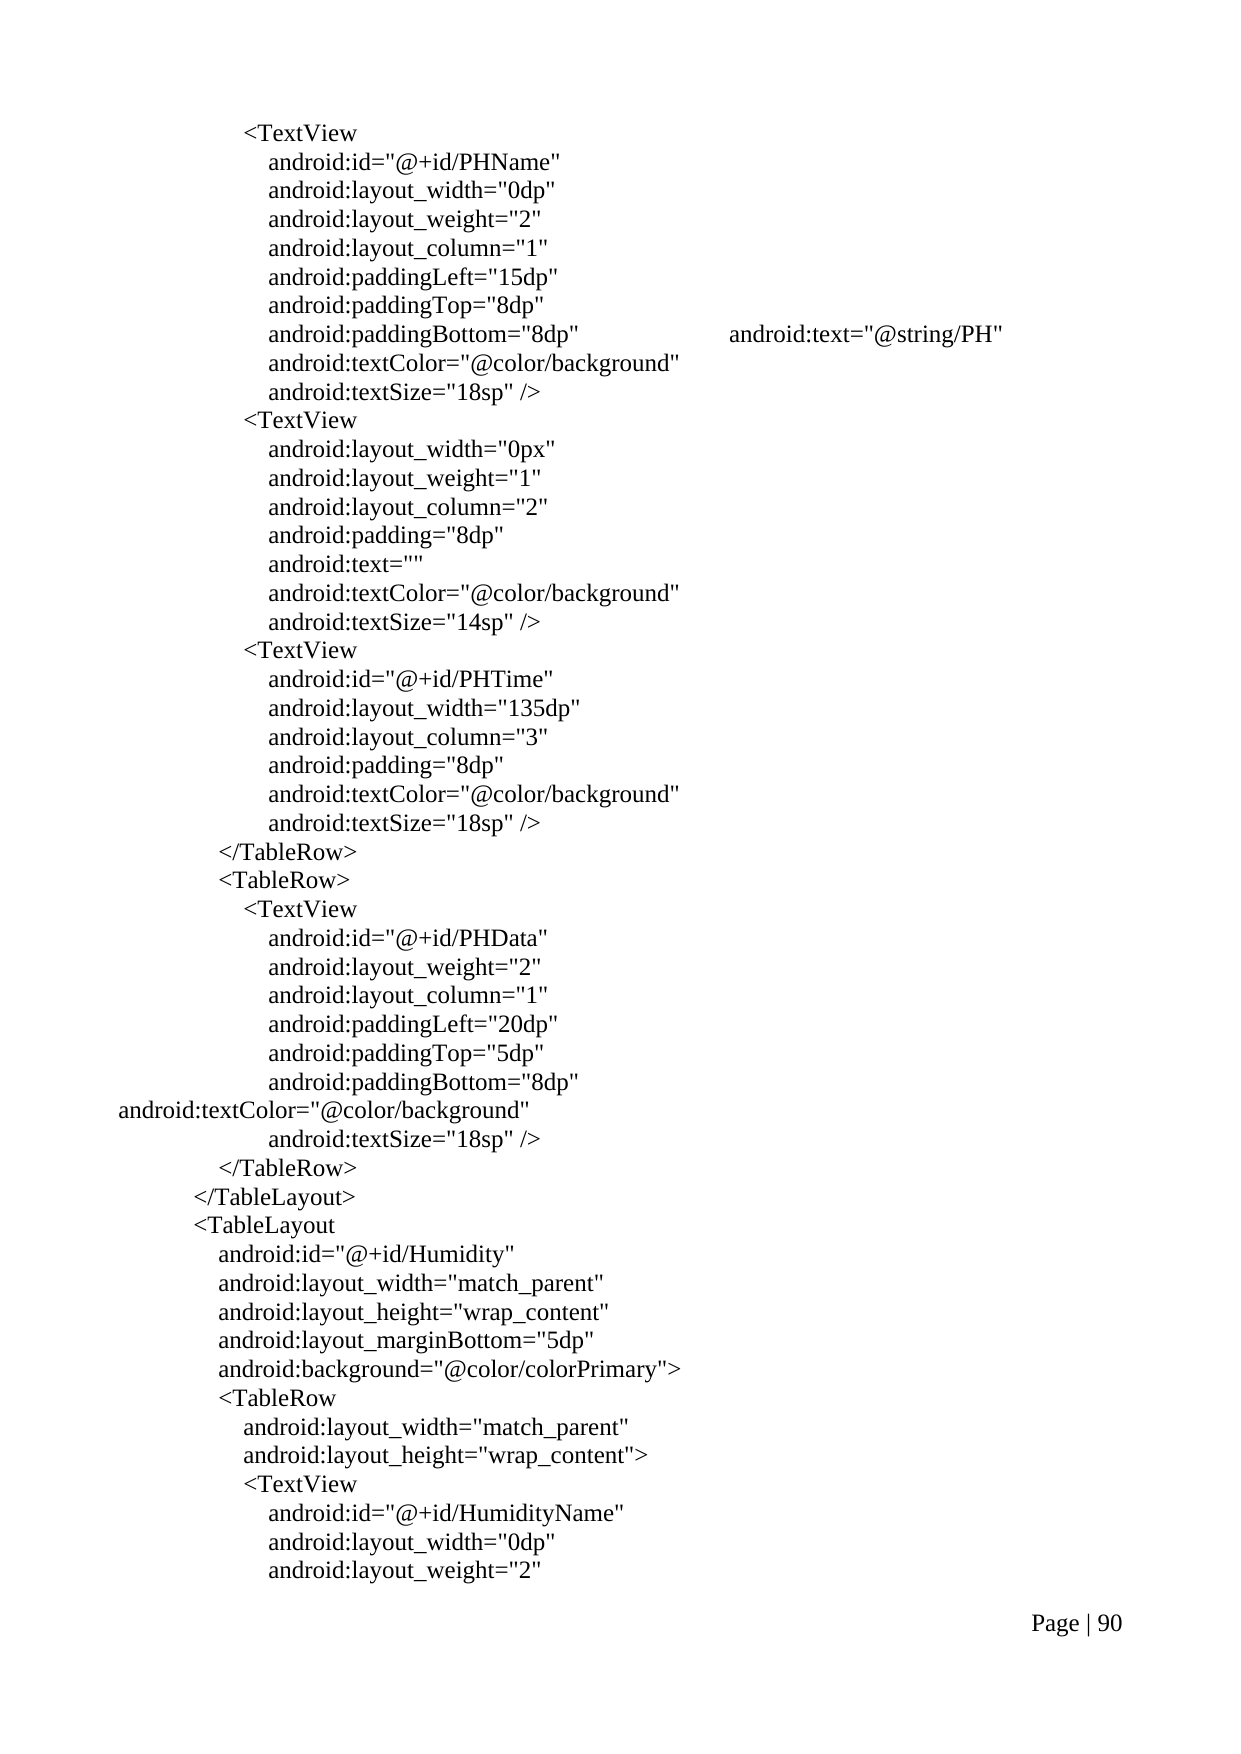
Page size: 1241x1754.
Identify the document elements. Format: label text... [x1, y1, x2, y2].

text <TableLayout [118, 1211, 1122, 1239]
text android:text="" [118, 549, 1122, 578]
text android:textSize="18sp" /> [118, 808, 1122, 837]
text android:id="@+id/HumidityName" [118, 1498, 1122, 1527]
text android:layout_marginBottom="5dp" [118, 1326, 1122, 1354]
text <TableRow [118, 1383, 1122, 1412]
text android:paddingLeft="15dp" [118, 262, 1122, 291]
text android:textColor="@color/background" [118, 779, 1122, 808]
text <TextView [118, 406, 1122, 434]
text android:layout_weight="2" [118, 204, 1122, 233]
text android:id="@+id/Humidity" [118, 1239, 1122, 1268]
text android:paddingBottom="8dp" android:text="@string/PH" [118, 319, 1122, 348]
text android:layout_width="0dp" [118, 1527, 1122, 1556]
text android:layout_weight="2" [118, 952, 1122, 981]
text android:id="@+id/PHTime" [118, 664, 1122, 693]
text android:layout_column="1" [118, 233, 1122, 262]
text android:id="@+id/PHName" [118, 147, 1122, 176]
text android:textColor="@color/background" [118, 578, 1122, 607]
text </TableRow> [118, 837, 1122, 866]
text android:layout_column="2" [118, 492, 1122, 521]
text android:layout_weight="2" [118, 1556, 1122, 1584]
text android:layout_width="match_parent" [118, 1412, 1122, 1441]
text android:layout_weight="1" [118, 463, 1122, 492]
text android:padding="8dp" [118, 521, 1122, 549]
text android:padding="8dp" [118, 751, 1122, 779]
text <TextView [118, 636, 1122, 664]
text </TableRow> [118, 1153, 1122, 1182]
text android:layout_height="wrap_content" [118, 1297, 1122, 1326]
text android:layout_width="135dp" [118, 693, 1122, 722]
text android:paddingLeft="20dp" [118, 1009, 1122, 1038]
text android:textSize="18sp" /> [118, 377, 1122, 406]
text <TextView [118, 118, 1122, 147]
text <TextView [118, 1469, 1122, 1498]
text android:paddingTop="5dp" [118, 1038, 1122, 1067]
text android:layout_width="0dp" [118, 176, 1122, 204]
text android:textSize="14sp" /> [118, 607, 1122, 636]
text android:textSize="18sp" /> [118, 1124, 1122, 1153]
text </TableLayout> [118, 1182, 1122, 1211]
text <TableRow> [118, 866, 1122, 894]
text android:background="@color/colorPrimary"> [118, 1354, 1122, 1383]
text android:paddingBottom="8dp" android:textColor="@color/background" [118, 1067, 1122, 1124]
text android:layout_width="match_parent" [118, 1268, 1122, 1297]
text android:textColor="@color/background" [118, 348, 1122, 377]
text <TextView [118, 894, 1122, 923]
text android:layout_width="0px" [118, 434, 1122, 463]
text android:id="@+id/PHData" [118, 923, 1122, 952]
text android:layout_column="3" [118, 722, 1122, 751]
text android:layout_height="wrap_content"> [118, 1441, 1122, 1469]
text android:layout_column="1" [118, 981, 1122, 1009]
text android:paddingTop="8dp" [118, 291, 1122, 319]
